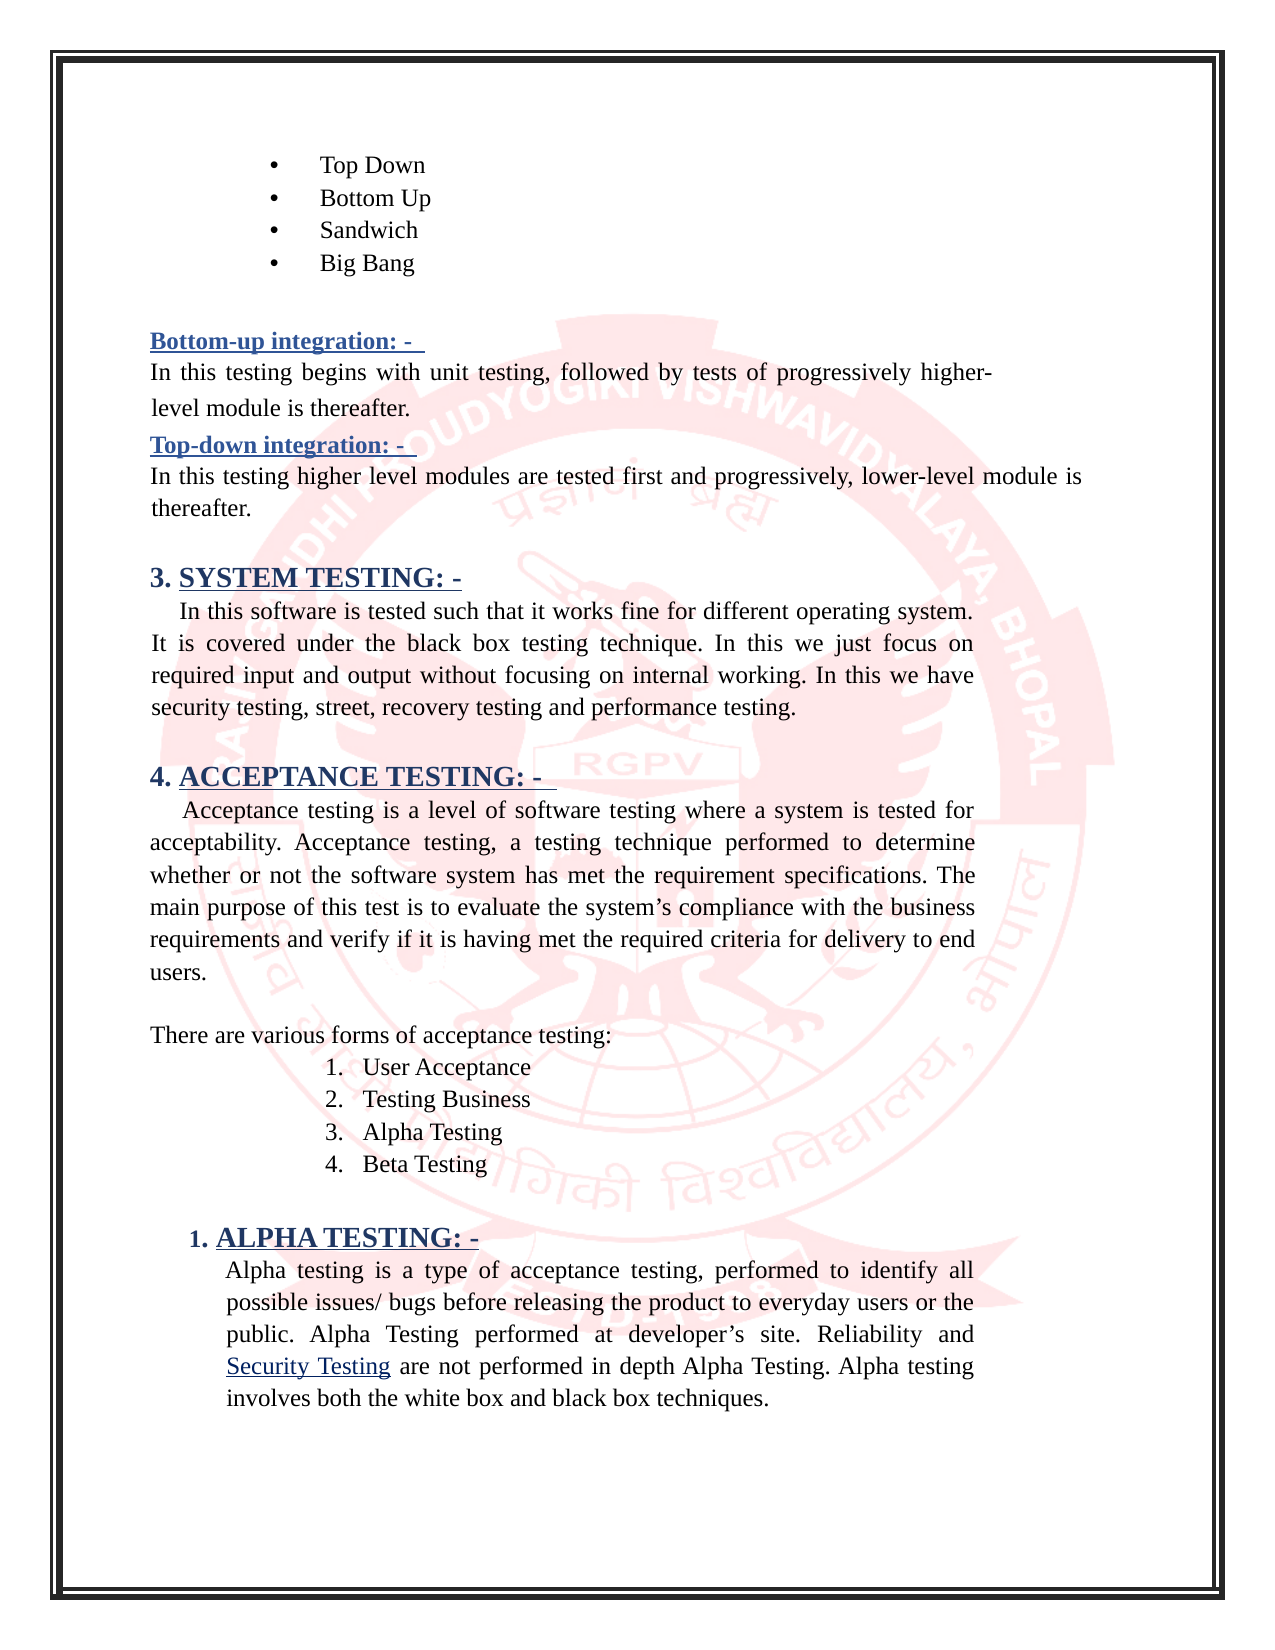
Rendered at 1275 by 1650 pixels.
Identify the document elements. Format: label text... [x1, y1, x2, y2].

subtitle Bottom-up integration: - [149, 326, 1125, 355]
text There are various forms of acceptance testing: [150, 1020, 1120, 1048]
text In this testing begins with unit testing, followed by tests of progressively higher-level module is thereafter. [150, 357, 994, 423]
text Acceptance testing is a level of software testing where a system is tested for acceptability. Acceptance testing, a testing technique performed to determine whether or not the software system has met the requirement specifications. The main purpose of this test is to evaluate the system’s compliance with the business requirements and verify if it is having met the required criteria for delivery to end users. [148, 795, 976, 986]
list Sandwich [269, 215, 1120, 244]
list Top Down [269, 150, 1120, 179]
list Testing Business [325, 1084, 1120, 1113]
subtitle 1. ALPHA TESTING: - [188, 1220, 1125, 1253]
subtitle 3. SYSTEM TESTING: - [149, 561, 1125, 594]
list Big Bang [269, 247, 1120, 276]
text In this testing higher level modules are tested first and progressively, lower-level module is thereafter. [150, 461, 1083, 521]
list User Acceptance [325, 1052, 1120, 1081]
list Alpha Testing [325, 1117, 1120, 1146]
list Bottom Up [269, 182, 1120, 211]
list Beta Testing [325, 1149, 1120, 1178]
subtitle Top-down integration: - [149, 430, 1125, 459]
text In this software is tested such that it works fine for different operating system. It is covered under the black box testing technique. In this we just focus on required input and output without focusing on internal working. In this we have security testing, street, recovery testing and performance testing. [150, 596, 975, 720]
subtitle 4. ACCEPTANCE TESTING: - [149, 759, 1125, 793]
text Alpha testing is a type of acceptance testing, performed to identify all possible issues/ bugs before releasing the product to everyday users or the public. Alpha Testing performed at developer’s site. Reliability and Security Testing are not performed in depth Alpha Testing. Alpha testing involves both the white box and black box techniques. [225, 1255, 975, 1412]
